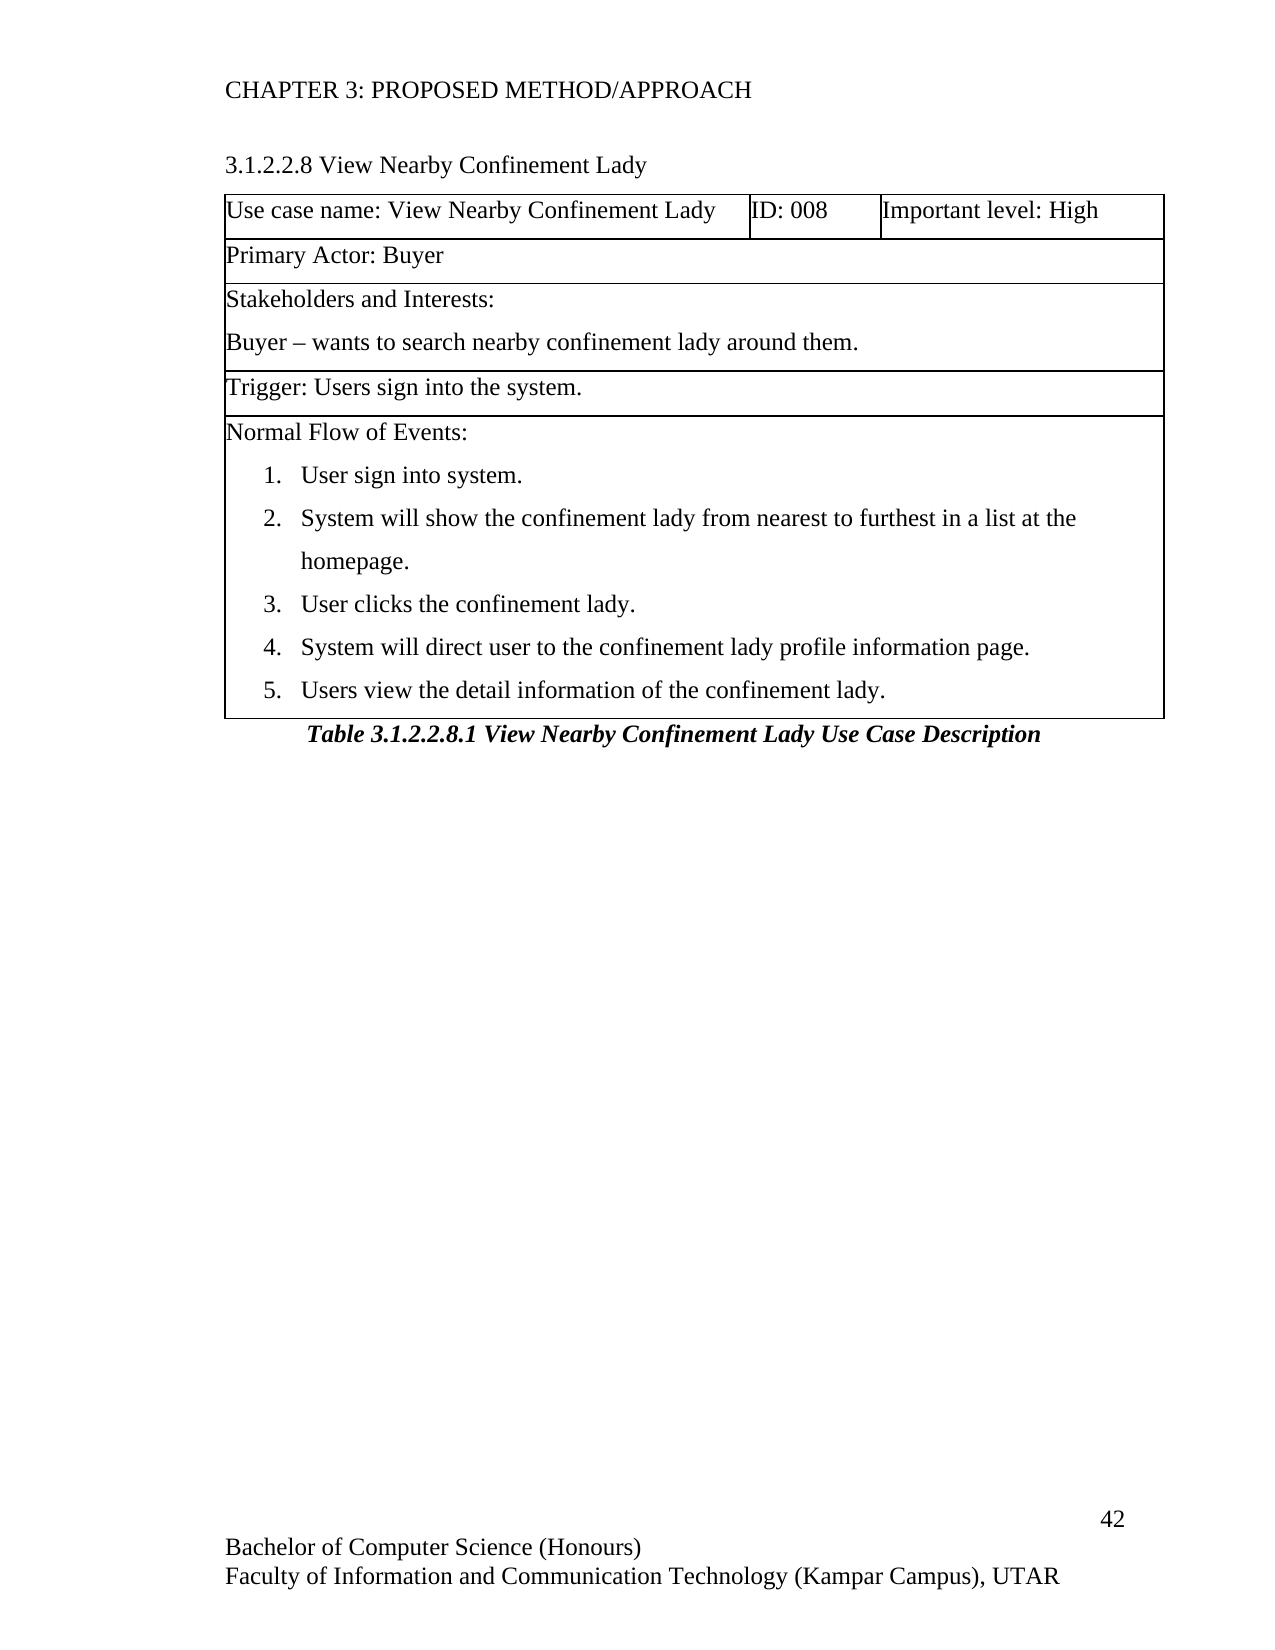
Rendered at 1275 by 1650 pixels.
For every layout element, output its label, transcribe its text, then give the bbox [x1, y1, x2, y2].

list 3.1.2.2.8 View Nearby Confinement Lady [225, 150, 1125, 179]
table_cell Trigger: Users sign into the system. [226, 372, 1163, 415]
table_header Important level: High [882, 195, 1163, 238]
text Table 3.1.2.2.8.1 View Nearby Confinement Lady Use Case Description [225, 719, 1125, 748]
table_header ID: 008 [751, 195, 880, 238]
table_cell Stakeholders and Interests: Buyer – wants to search nearby confinement lady around them. [226, 284, 1163, 370]
table_header Use case name: View Nearby Confinement Lady [226, 195, 749, 238]
table_cell Normal Flow of Events: User sign into system. System will show the confinement lady from nearest to furthest in a list at the homepage. User clicks the confinement lady. System will direct user to the confinement lady profile information page. Users view the detail information of the confinement lady. [226, 417, 1163, 718]
table_cell Primary Actor: Buyer [226, 240, 1163, 283]
